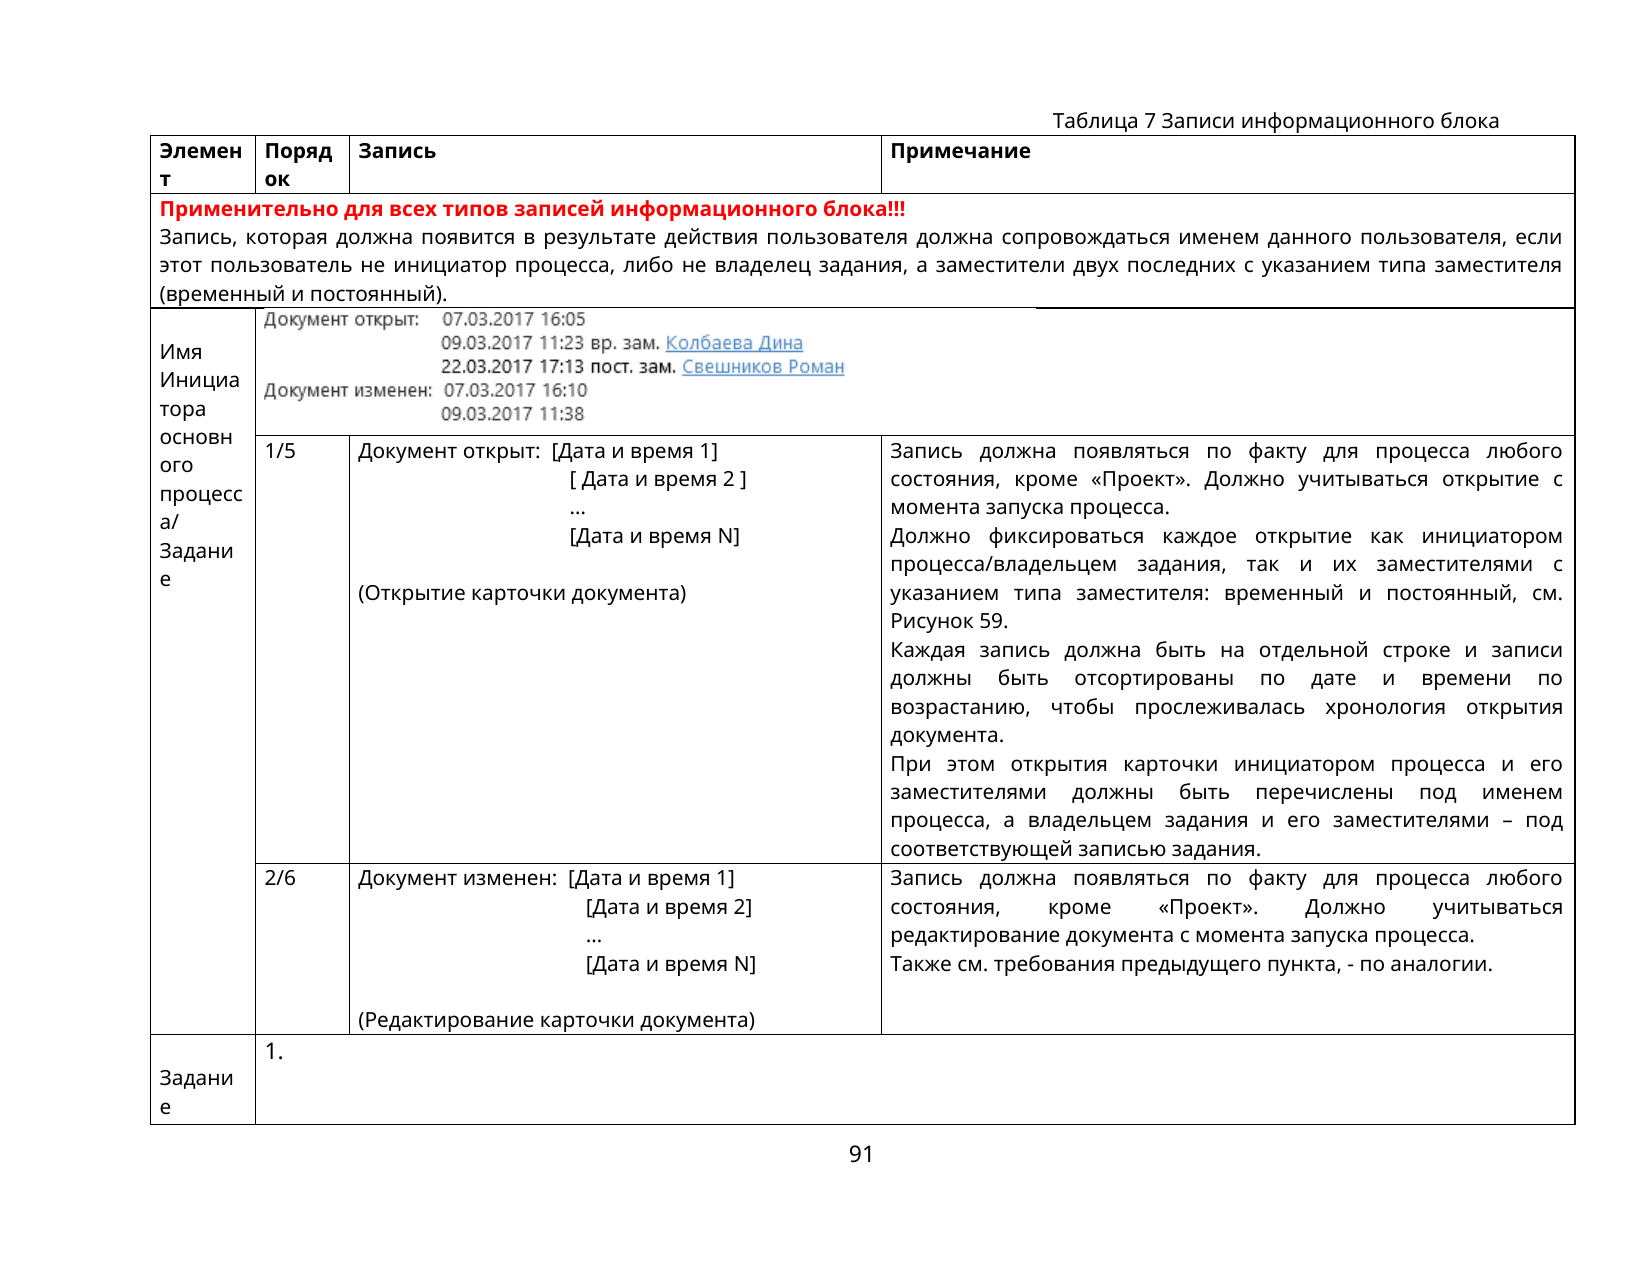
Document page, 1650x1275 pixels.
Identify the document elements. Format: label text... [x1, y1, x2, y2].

table_cell Имя Инициатора основного процесса/ Задание [151, 309, 255, 1034]
table_header Элемент [151, 136, 255, 193]
table_cell Применительно для всех типов записей информационного блока!!! Запись, которая должна появится в результате действия пользователя должна сопровождаться именем данного пользователя, если этот пользователь не инициатор процесса, либо не владелец задания, а заместители двух последних с указанием типа заместителя (временный и постоянный). [151, 194, 1574, 307]
table_cell Документ открыт: [Дата и время 1] [ Дата и время 2 ] … [Дата и время N] (Открытие карточки документа) [350, 436, 881, 862]
picture [264, 308, 1037, 428]
table_cell 1/5 [256, 436, 349, 862]
table_cell [256, 309, 1574, 435]
table_header Примечание [882, 136, 1574, 193]
table_header Запись [350, 136, 881, 193]
table_cell 2/6 [256, 864, 349, 1034]
table_cell Запись должна появляться по факту для процесса любого состояния, кроме «Проект». Должно учитываться открытие с момента запуска процесса. Должно фиксироваться каждое открытие как инициатором процесса/владельцем задания, так и их заместителями с указанием типа заместителя: временный и постоянный, см. Рисунок 2. Каждая запись должна быть на отдельной строке и записи должны быть отсортированы по дате и времени по возрастанию, чтобы прослеживалась хронология открытия документа. При этом открытия карточки инициатором процесса и его заместителями должны быть перечислены под именем процесса, а владельцем задания и его заместителями – под соответствующей записью задания. [882, 436, 1574, 862]
table_cell [256, 1035, 1574, 1124]
table_cell Документ изменен: [Дата и время 1] [Дата и время 2] … [Дата и время N] (Редактирование карточки документа) [350, 864, 881, 1034]
table_cell Задание [151, 1035, 255, 1124]
table_header Порядок [256, 136, 349, 193]
table_cell Запись должна появляться по факту для процесса любого состояния, кроме «Проект». Должно учитываться редактирование документа с момента запуска процесса. Также см. требования предыдущего пункта, - по аналогии. [882, 864, 1574, 1034]
